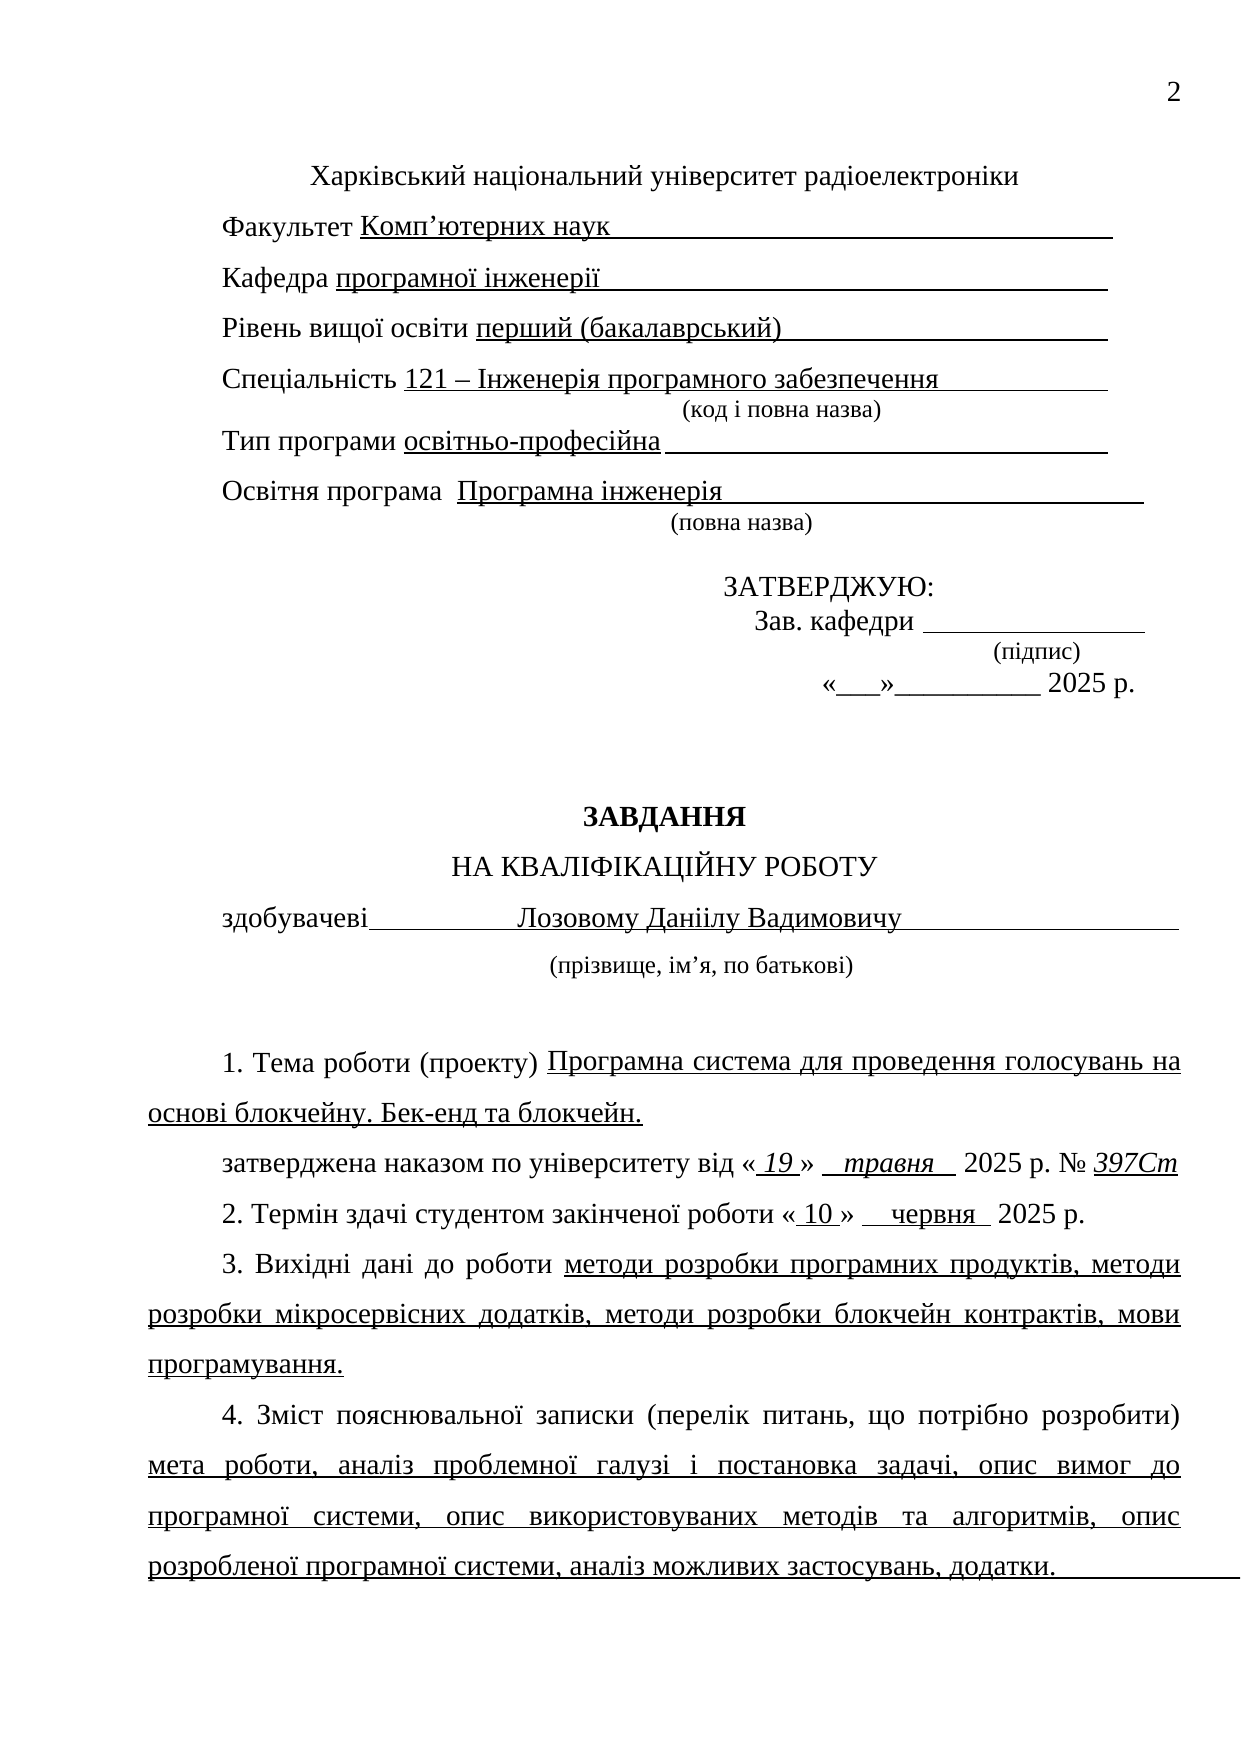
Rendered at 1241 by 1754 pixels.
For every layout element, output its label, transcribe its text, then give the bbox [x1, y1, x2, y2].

text Тип програми освітньо-професійна [148, 423, 1181, 457]
text 3. Вихідні дані до роботи методи розробки програмних продуктів, методи розробки мікросервісних додатків, методи розробки блокчейн контрактів, мови програмування. [148, 1327, 1181, 1380]
text 1. Тема роботи (проекту) Програмна система для проведення голосувань на основі блокчейну. Бек-енд та блокчейн. [148, 1043, 1181, 1129]
text (підпис) [148, 636, 1181, 665]
text НА КВАЛІФІКАЦІЙНУ РОБОТУ [148, 849, 1181, 883]
text Факультет Комп’ютерних наук [148, 208, 1181, 243]
text (повна назва) [148, 507, 1181, 536]
text (прізвище, ім’я, по батькові) [148, 950, 1181, 979]
text 2. Термін здачі студентом закінченої роботи « 10 » червня 2025 р. [148, 1196, 1181, 1229]
text 3. Вихідні дані до роботи методи розробки програмних продуктів, методи розробки мікросервісних додатків, методи розробки блокчейн контрактів, мови програмування. [148, 1246, 1181, 1325]
text «___»__________ 2025 р. [148, 665, 1181, 698]
text Зав. кафедри [148, 603, 1181, 636]
text 4. Зміст пояснювальної записки (перелік питань, що потрібно розробити) мета роботи, аналіз проблемної галузі і постановка задачі, опис вимог до програмної системи, опис використовуваних методів та алгоритмів, опис розробленої програмної системи, аналіз можливих застосувань, додатки. [148, 1528, 1181, 1577]
text 4. Зміст пояснювальної записки (перелік питань, що потрібно розробити) мета роботи, аналіз проблемної галузі і постановка задачі, опис вимог до програмної системи, опис використовуваних методів та алгоритмів, опис розробленої програмної системи, аналіз можливих застосувань, додатки. [148, 1478, 1181, 1527]
text ЗАТВЕРДЖУЮ: [148, 569, 1181, 603]
text здобувачеві Лозовому Даніілу Вадимовичу [148, 900, 1181, 933]
text затверджена наказом по університету від « 19 » травня 2025 р. № 397Cm [148, 1145, 1181, 1179]
text Спеціальність 121 – Інженерія програмного забезпечення [148, 361, 1181, 394]
text Кафедра програмної інженерії [148, 260, 1181, 294]
text 4. Зміст пояснювальної записки (перелік питань, що потрібно розробити) мета роботи, аналіз проблемної галузі і постановка задачі, опис вимог до програмної системи, опис використовуваних методів та алгоритмів, опис розробленої програмної системи, аналіз можливих застосувань, додатки. [148, 1397, 1181, 1476]
text (код і повна назва) [148, 394, 1181, 423]
text Рівень вищої освіти перший (бакалаврський) [148, 310, 1181, 344]
text ЗАВДАННЯ [148, 799, 1181, 833]
text Освітня програма Програмна інженерія [148, 473, 1181, 507]
text Харківський національний університет радіоелектроніки [148, 158, 1181, 191]
